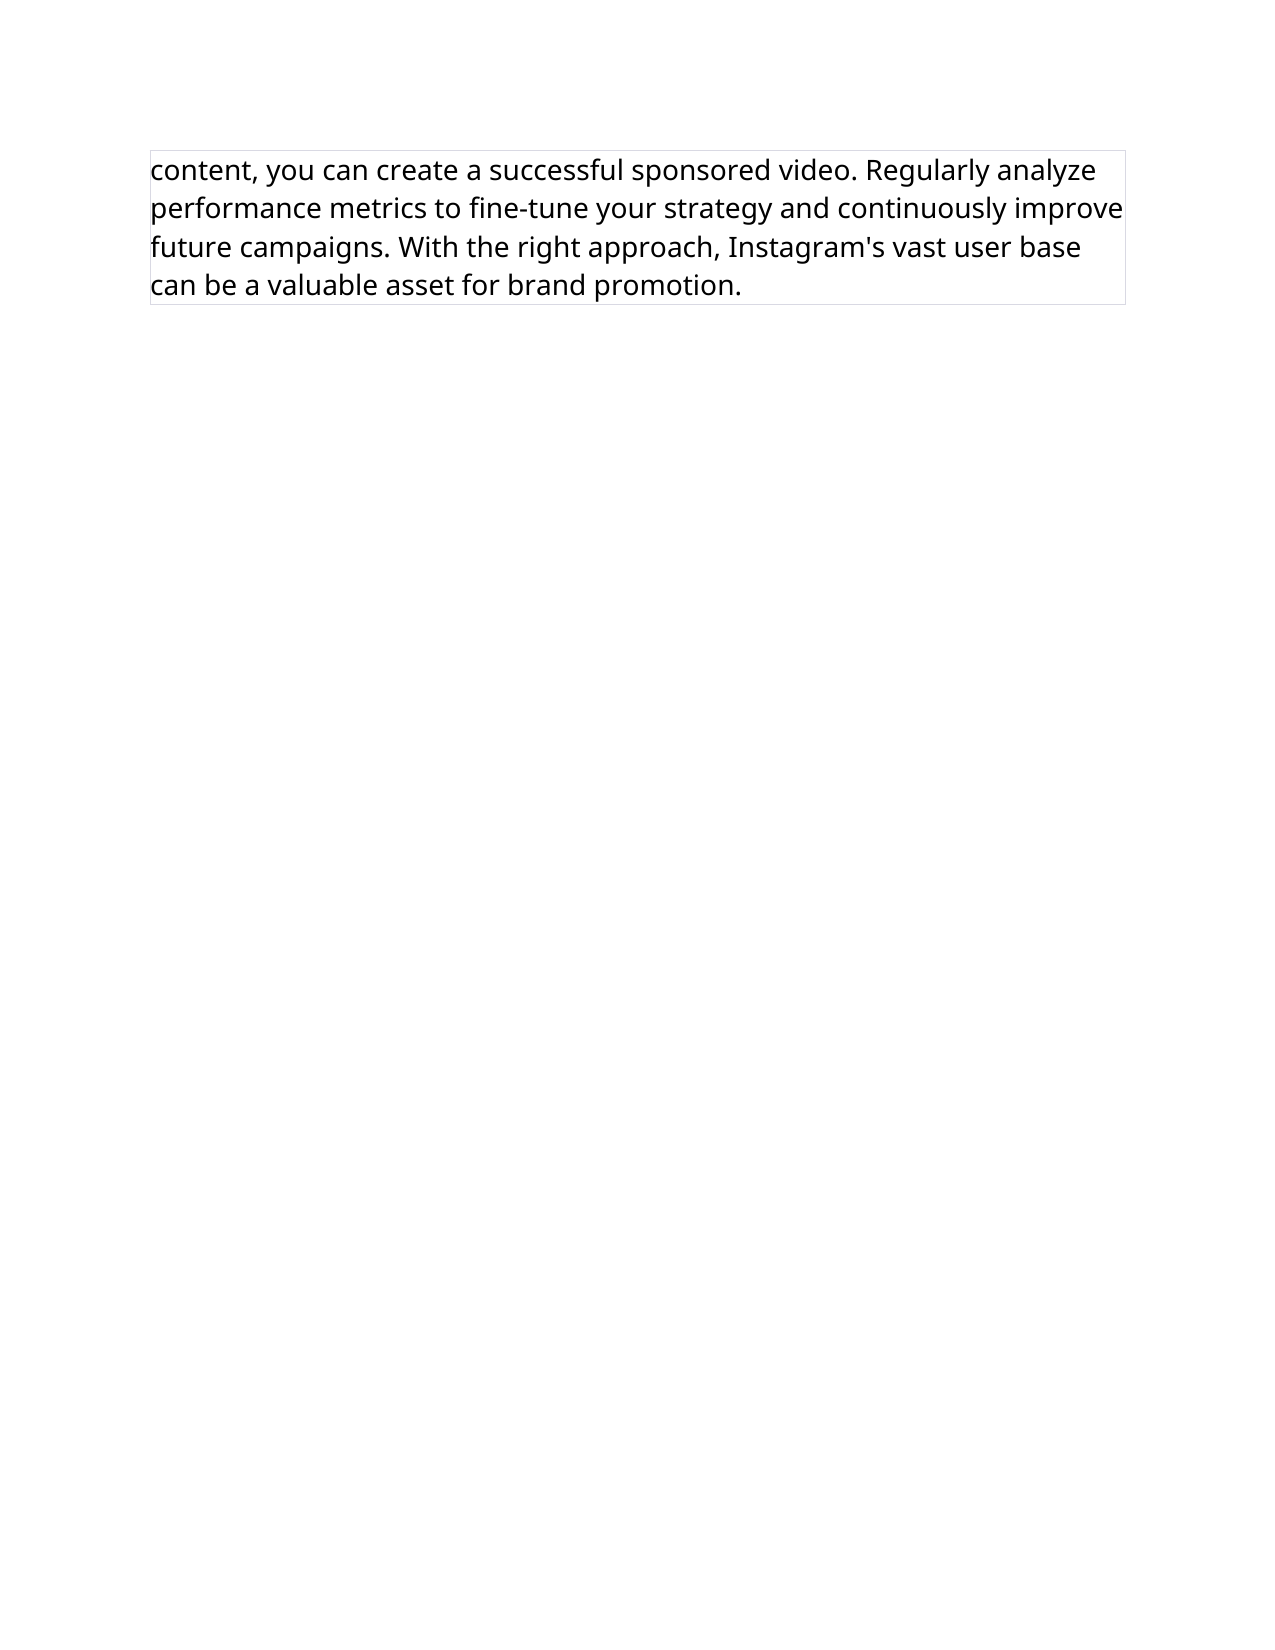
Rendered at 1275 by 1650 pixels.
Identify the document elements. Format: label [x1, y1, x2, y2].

text [151, 151, 1125, 304]
